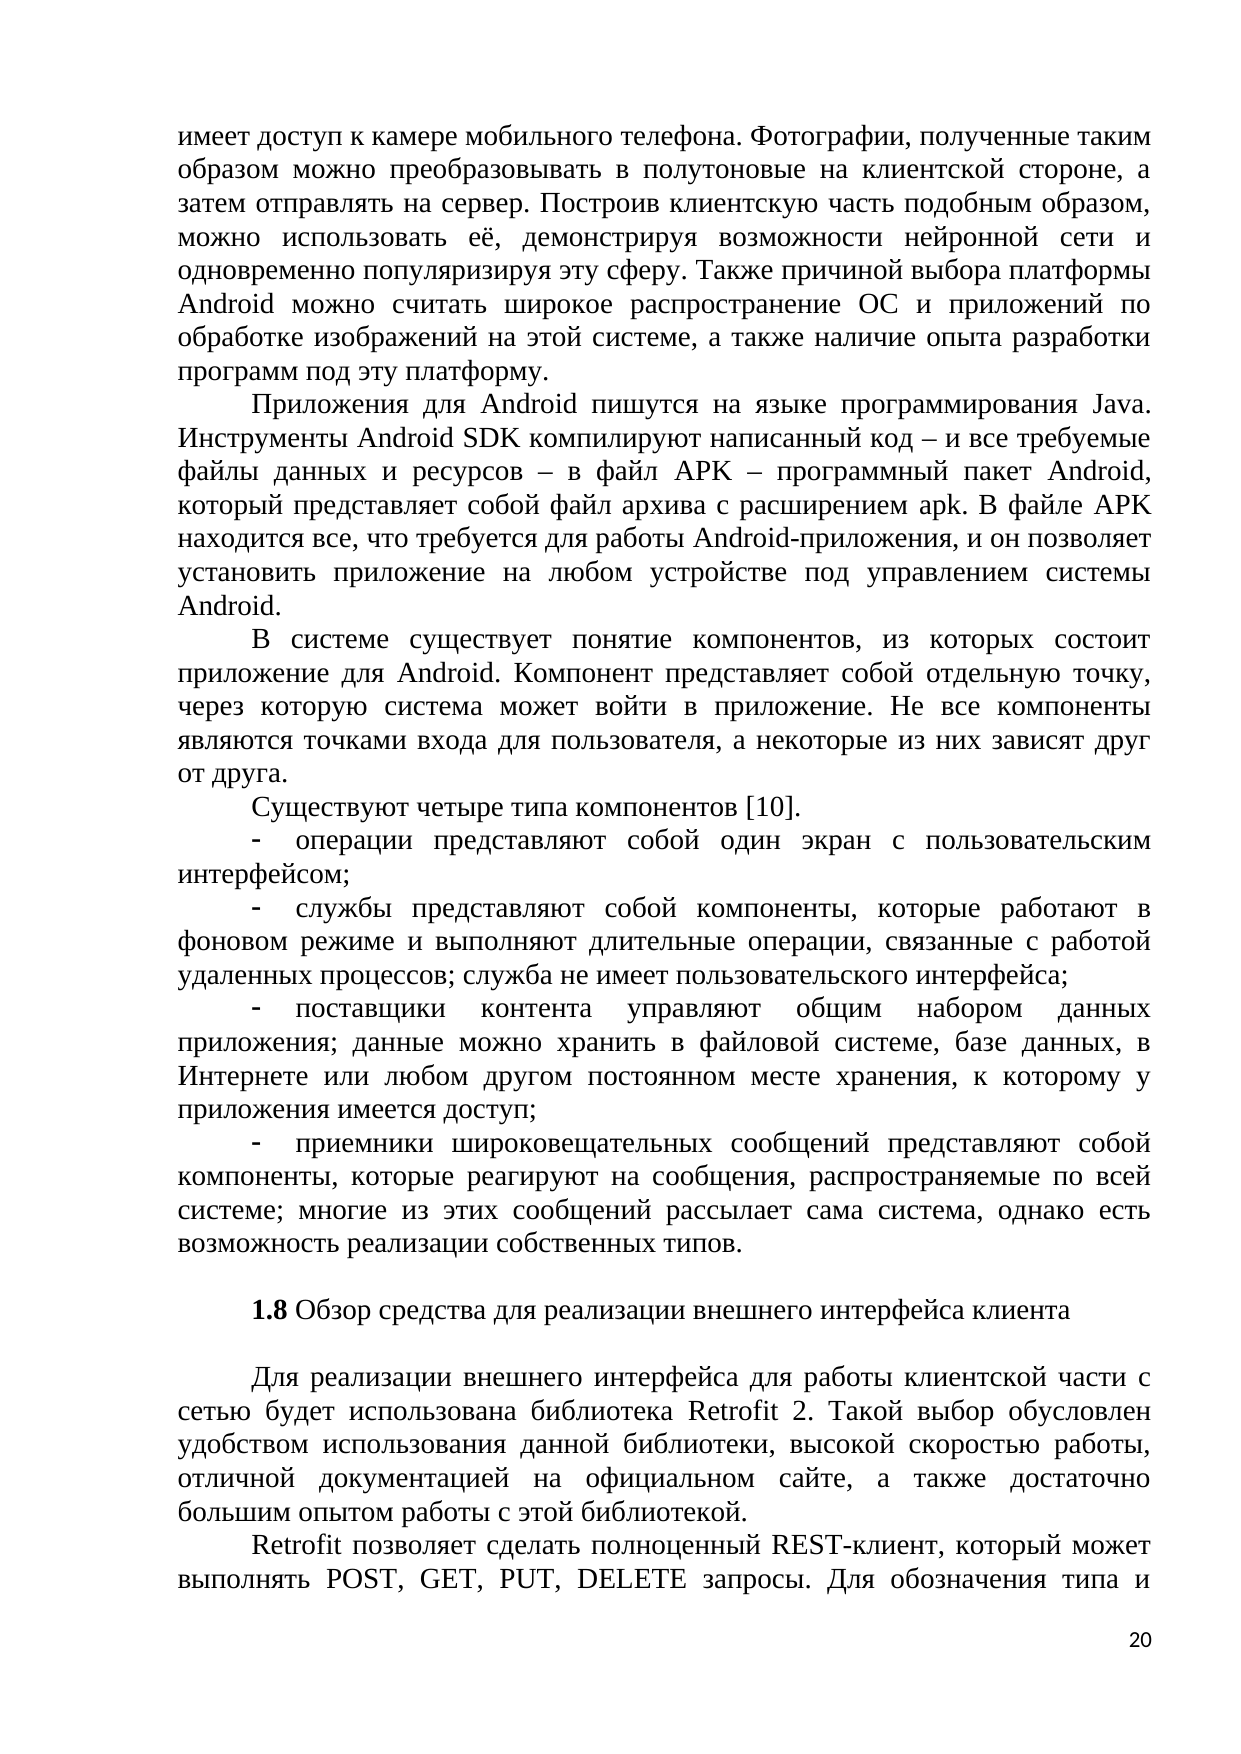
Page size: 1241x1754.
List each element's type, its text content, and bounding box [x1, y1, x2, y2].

text В системе существует понятие компонентов, из которых состоит приложение для Android. Компонент представляет собой отдельную точку, через которую система может войти в приложение. Не все компоненты являются точками входа для пользователя, а некоторые из них зависят друг от друга. [177, 621, 1152, 789]
list операции представляют собой один экран с пользовательским интерфейсом; [177, 822, 1152, 890]
text Для реализации внешнего интерфейса для работы клиентской части с сетью будет использована библиотека Retrofit 2. Такой выбор обусловлен удобством использования данной библиотеки, высокой скоростью работы, отличной документацией на официальном сайте, а также достаточно большим опытом работы с этой библиотекой. [177, 1359, 1152, 1527]
list приемники широковещательных сообщений представляют собой компоненты, которые реагируют на сообщения, распространяемые по всей системе; многие из этих сообщений рассылает сама система, однако есть возможность реализации собственных типов. [177, 1125, 1152, 1259]
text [177, 1527, 1152, 1594]
text 1.8 Обзор средства для реализации внешнего интерфейса клиента [177, 1292, 1152, 1326]
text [177, 118, 1152, 386]
text Приложения для Android пишутся на языке программирования Java. Инструменты Android SDK компилируют написанный код – и все требуемые файлы данных и ресурсов – в файл APK – программный пакет Android, который представляет собой файл архива с расширением apk. В файле APK находится все, что требуется для работы Android-приложения, и он позволяет установить приложение на любом устройстве под управлением системы Android. [177, 386, 1152, 621]
text Существуют четыре типа компонентов [10]. [177, 789, 1152, 822]
list поставщики контента управляют общим набором данных приложения; данные можно хранить в файловой системе, базе данных, в Интернете или любом другом постоянном месте хранения, к которому у приложения имеется доступ; [177, 990, 1152, 1125]
list службы представляют собой компоненты, которые работают в фоновом режиме и выполняют длительные операции, связанные с работой удаленных процессов; служба не имеет пользовательского интерфейса; [177, 890, 1152, 990]
